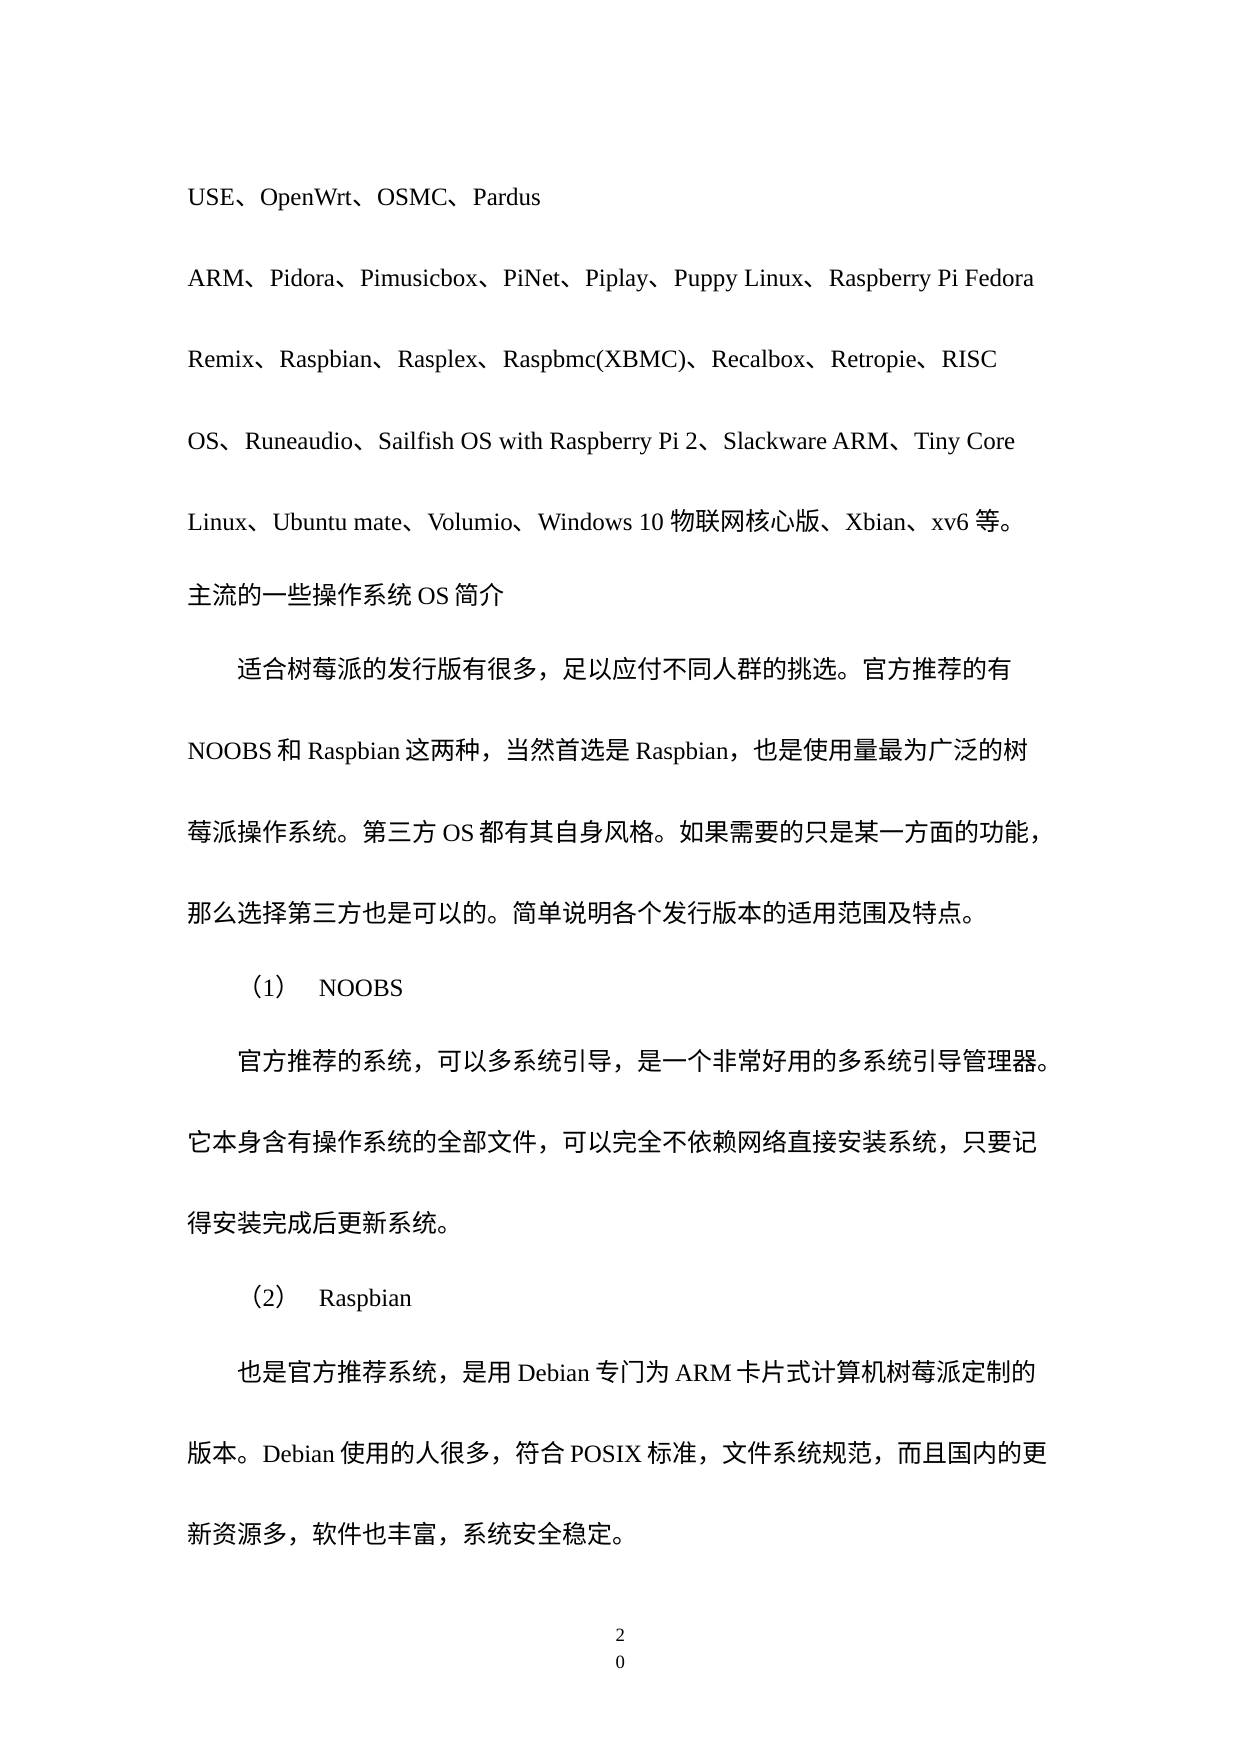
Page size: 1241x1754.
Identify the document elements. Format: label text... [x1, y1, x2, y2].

text 官方推荐的系统，可以多系统引导，是一个非常好用的多系统引导管理器。它本身含有操作系统的全部文件，可以完全不依赖网络直接安装系统，只要记得安装完成后更新系统。 [187, 1027, 1053, 1254]
list Raspbian [187, 1263, 1053, 1328]
text 主流的一些操作系统OS简介 [187, 561, 1053, 626]
text 适合树莓派的发行版有很多，足以应付不同人群的挑选。官方推荐的有NOOBS和Raspbian这两种，当然首选是Raspbian，也是使用量最为广泛的树莓派操作系统。第三方OS都有其自身风格。如果需要的只是某一方面的功能，那么选择第三方也是可以的。简单说明各个发行版本的适用范围及特点。 [187, 635, 1053, 944]
text 也是官方推荐系统，是用Debian专门为ARM卡片式计算机树莓派定制的版本。Debian使用的人很多，符合POSIX标准，文件系统规范，而且国内的更新资源多，软件也丰富，系统安全稳定。 [187, 1338, 1053, 1565]
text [187, 162, 1053, 552]
list NOOBS [187, 953, 1053, 1018]
